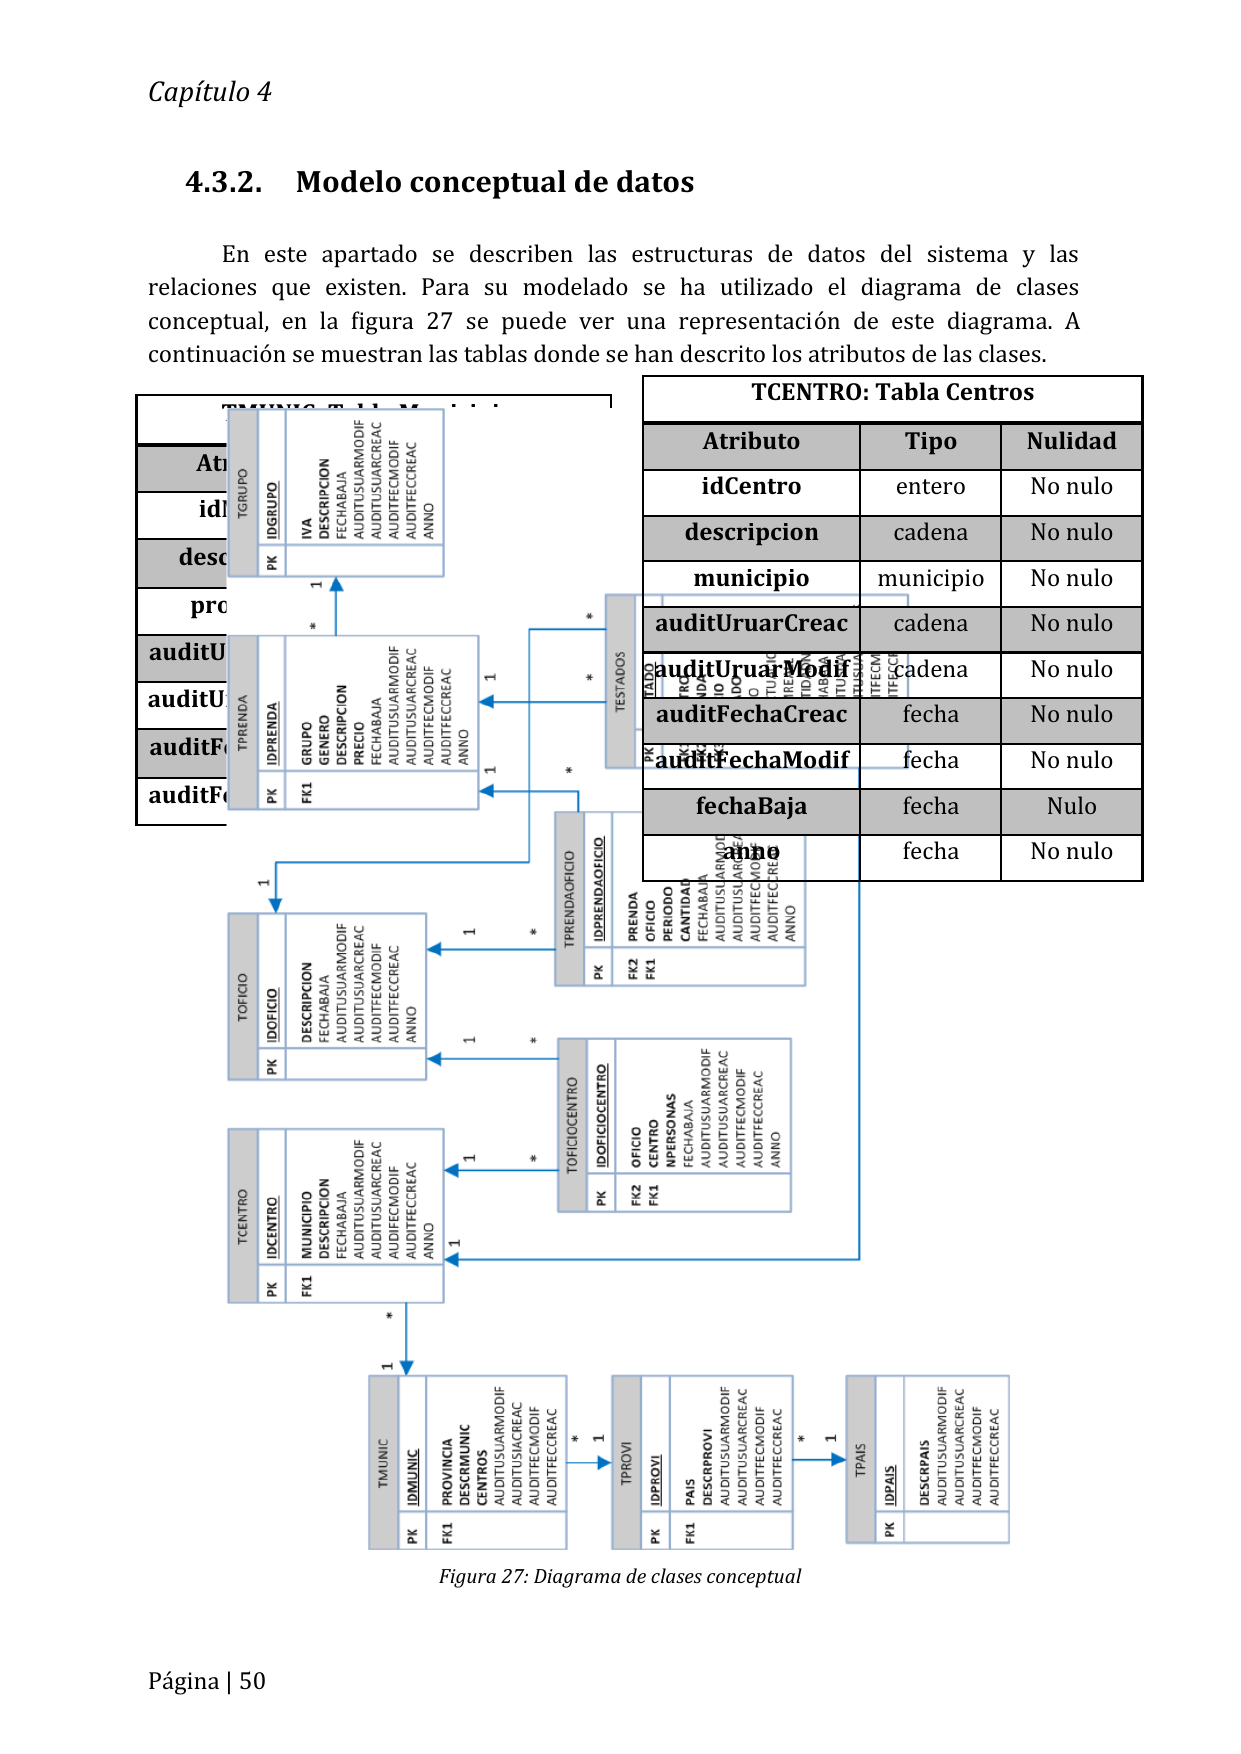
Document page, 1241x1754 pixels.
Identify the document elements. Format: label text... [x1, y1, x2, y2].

table_cell provincia [138, 589, 226, 634]
table_cell Nulo [1002, 790, 1141, 834]
table_cell Nulidad [1002, 425, 1141, 469]
table_cell idCentro [644, 471, 859, 514]
table_cell No nulo [1002, 608, 1141, 651]
table_cell auditUruarCreac [138, 636, 226, 681]
table_cell fechaBaja [644, 790, 859, 834]
table_cell municipio [861, 562, 1000, 606]
table_cell auditUruarModif [644, 654, 859, 697]
table_cell auditFechaCreac [644, 699, 859, 743]
table_cell idMunic [138, 493, 226, 538]
table_cell cadena [861, 608, 1000, 651]
table_cell auditUruarCreac [644, 608, 859, 651]
table_header TCENTRO: Tabla Centros [644, 377, 1141, 421]
text En este apartado se describen las estructuras de datos del sistema y las relaciones que existen. Para su modelado se ha utilizado el diagrama de clases conceptual, en la figura 27 se puede ver una representación de este diagrama. A continuación se muestran las tablas donde se han descrito los atributos de las clases. [148, 238, 1081, 368]
table_cell municipio [644, 562, 859, 606]
table_cell No nulo [1002, 517, 1141, 560]
table_cell fecha [861, 790, 1000, 834]
table_cell No nulo [1002, 562, 1141, 606]
table_cell anno [644, 836, 859, 879]
table_cell No nulo [1002, 699, 1141, 743]
table_cell No nulo [1002, 836, 1141, 879]
table_cell No nulo [1002, 745, 1141, 788]
table_cell No nulo [1002, 471, 1141, 514]
table_cell fecha [861, 836, 1000, 879]
table_cell fecha [861, 699, 1000, 743]
table_cell Tipo [861, 425, 1000, 469]
table_cell entero [861, 471, 1000, 514]
table_cell auditFechaCreac [138, 730, 226, 777]
table_cell Atributo [138, 447, 226, 491]
table_cell auditFechaModif [644, 745, 859, 788]
table_cell auditUruarModif [138, 683, 226, 728]
table_cell cadena [861, 517, 1000, 560]
table_cell descripcion [644, 517, 859, 560]
table_cell No nulo [1002, 654, 1141, 697]
table_cell Atributo [644, 425, 859, 469]
table_header TMUNIC: Tabla Municipios [138, 396, 610, 443]
table_cell descrMunic [138, 540, 226, 587]
table_cell auditFechaModif [138, 779, 226, 824]
table_cell cadena [861, 654, 1000, 697]
picture [227, 408, 1010, 1550]
table_cell fecha [861, 745, 1000, 788]
text Modelo conceptual de datos [185, 162, 1081, 199]
